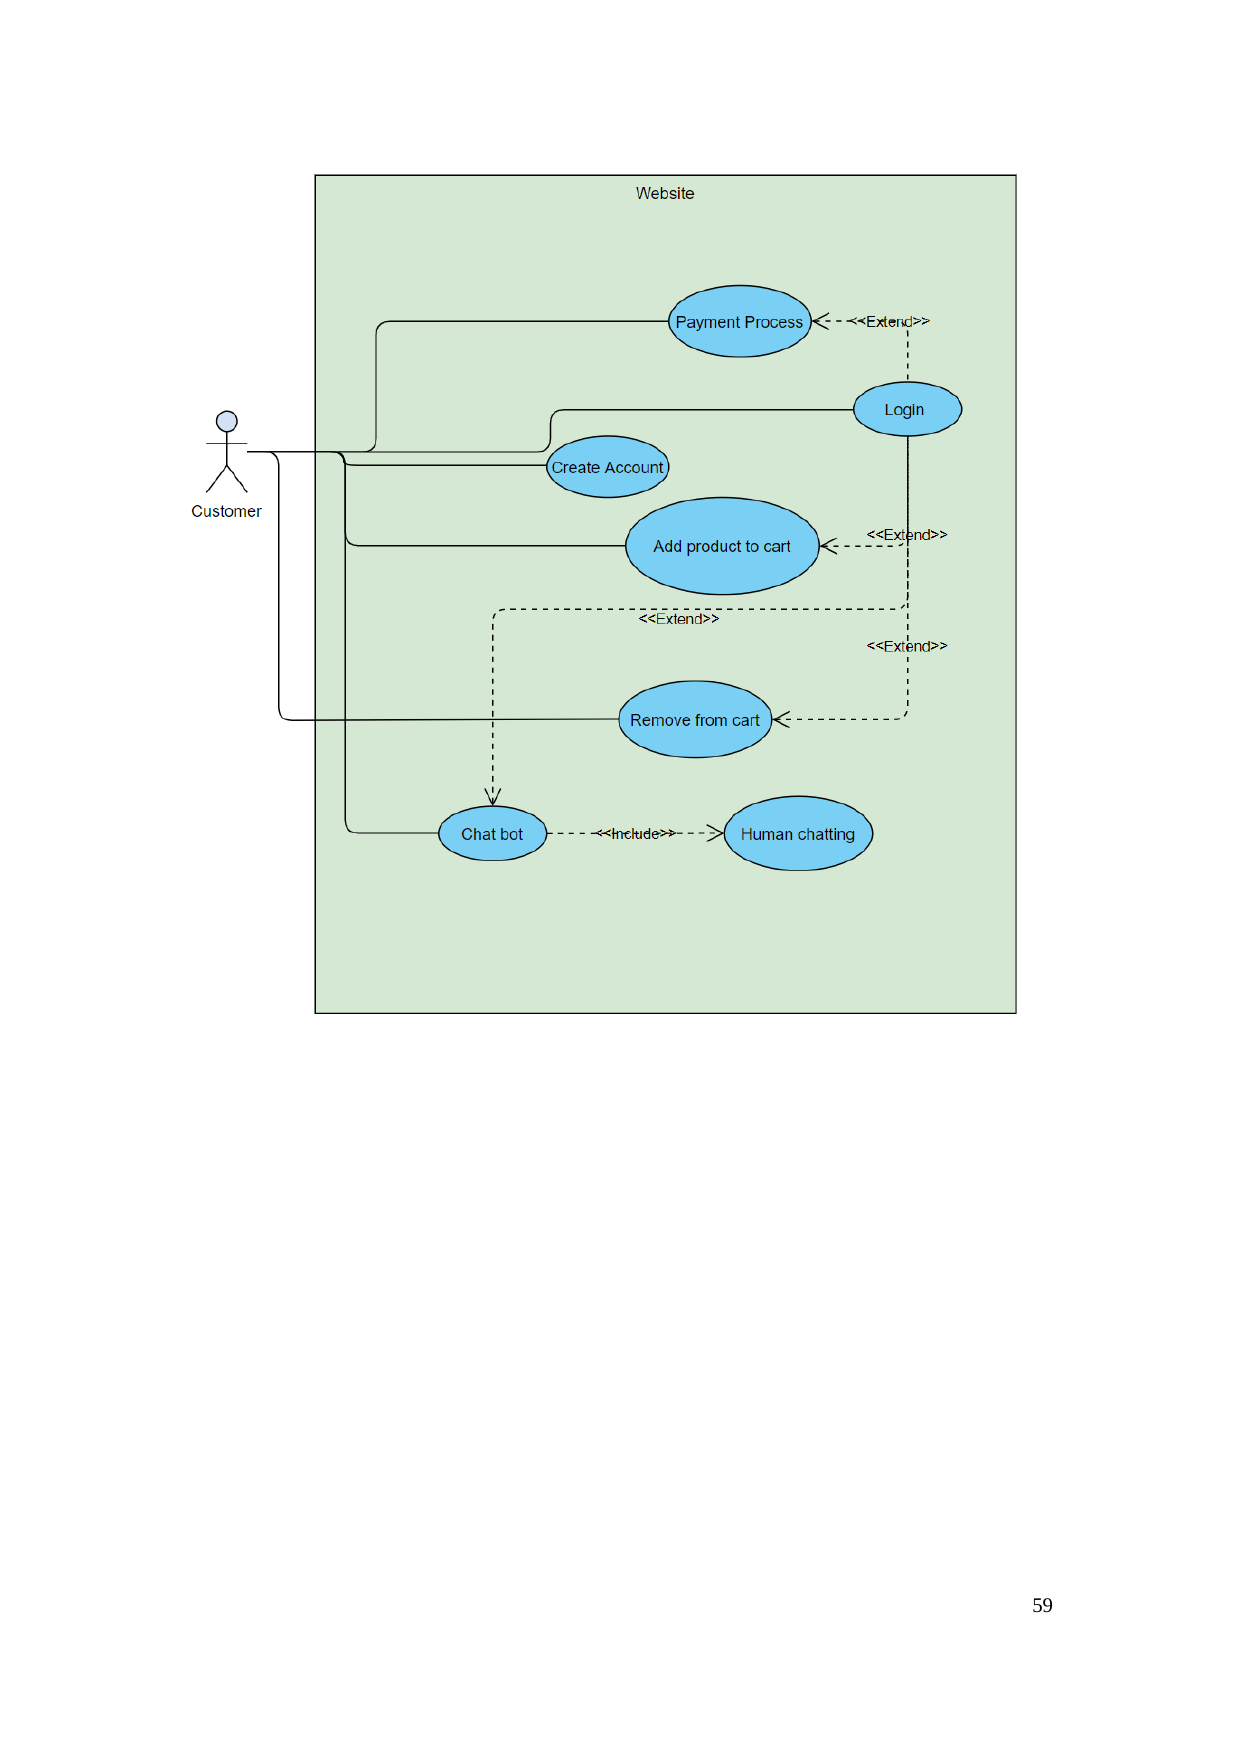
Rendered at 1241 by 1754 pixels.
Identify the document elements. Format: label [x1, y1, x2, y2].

picture [187, 150, 1053, 1060]
